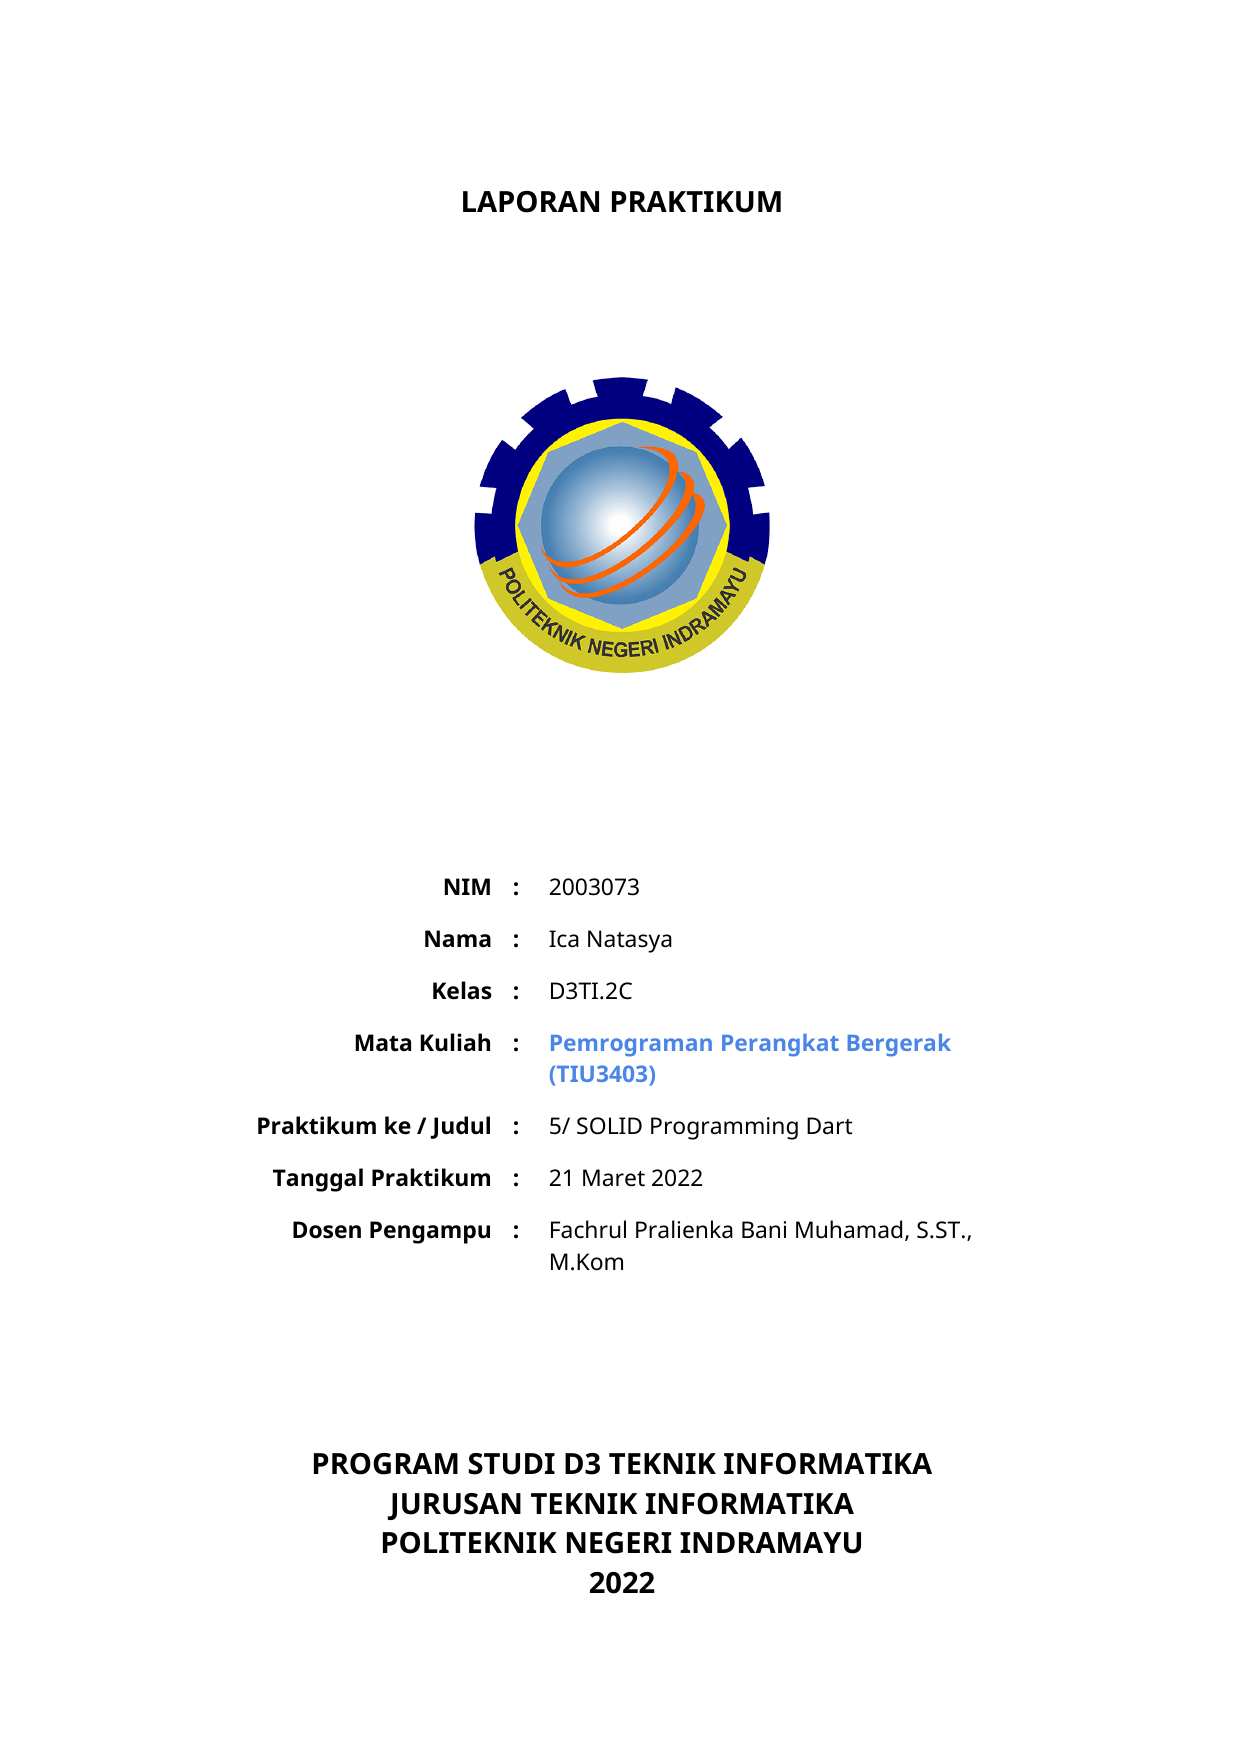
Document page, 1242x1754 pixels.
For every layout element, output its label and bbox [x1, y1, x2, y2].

picture [474, 377, 770, 673]
